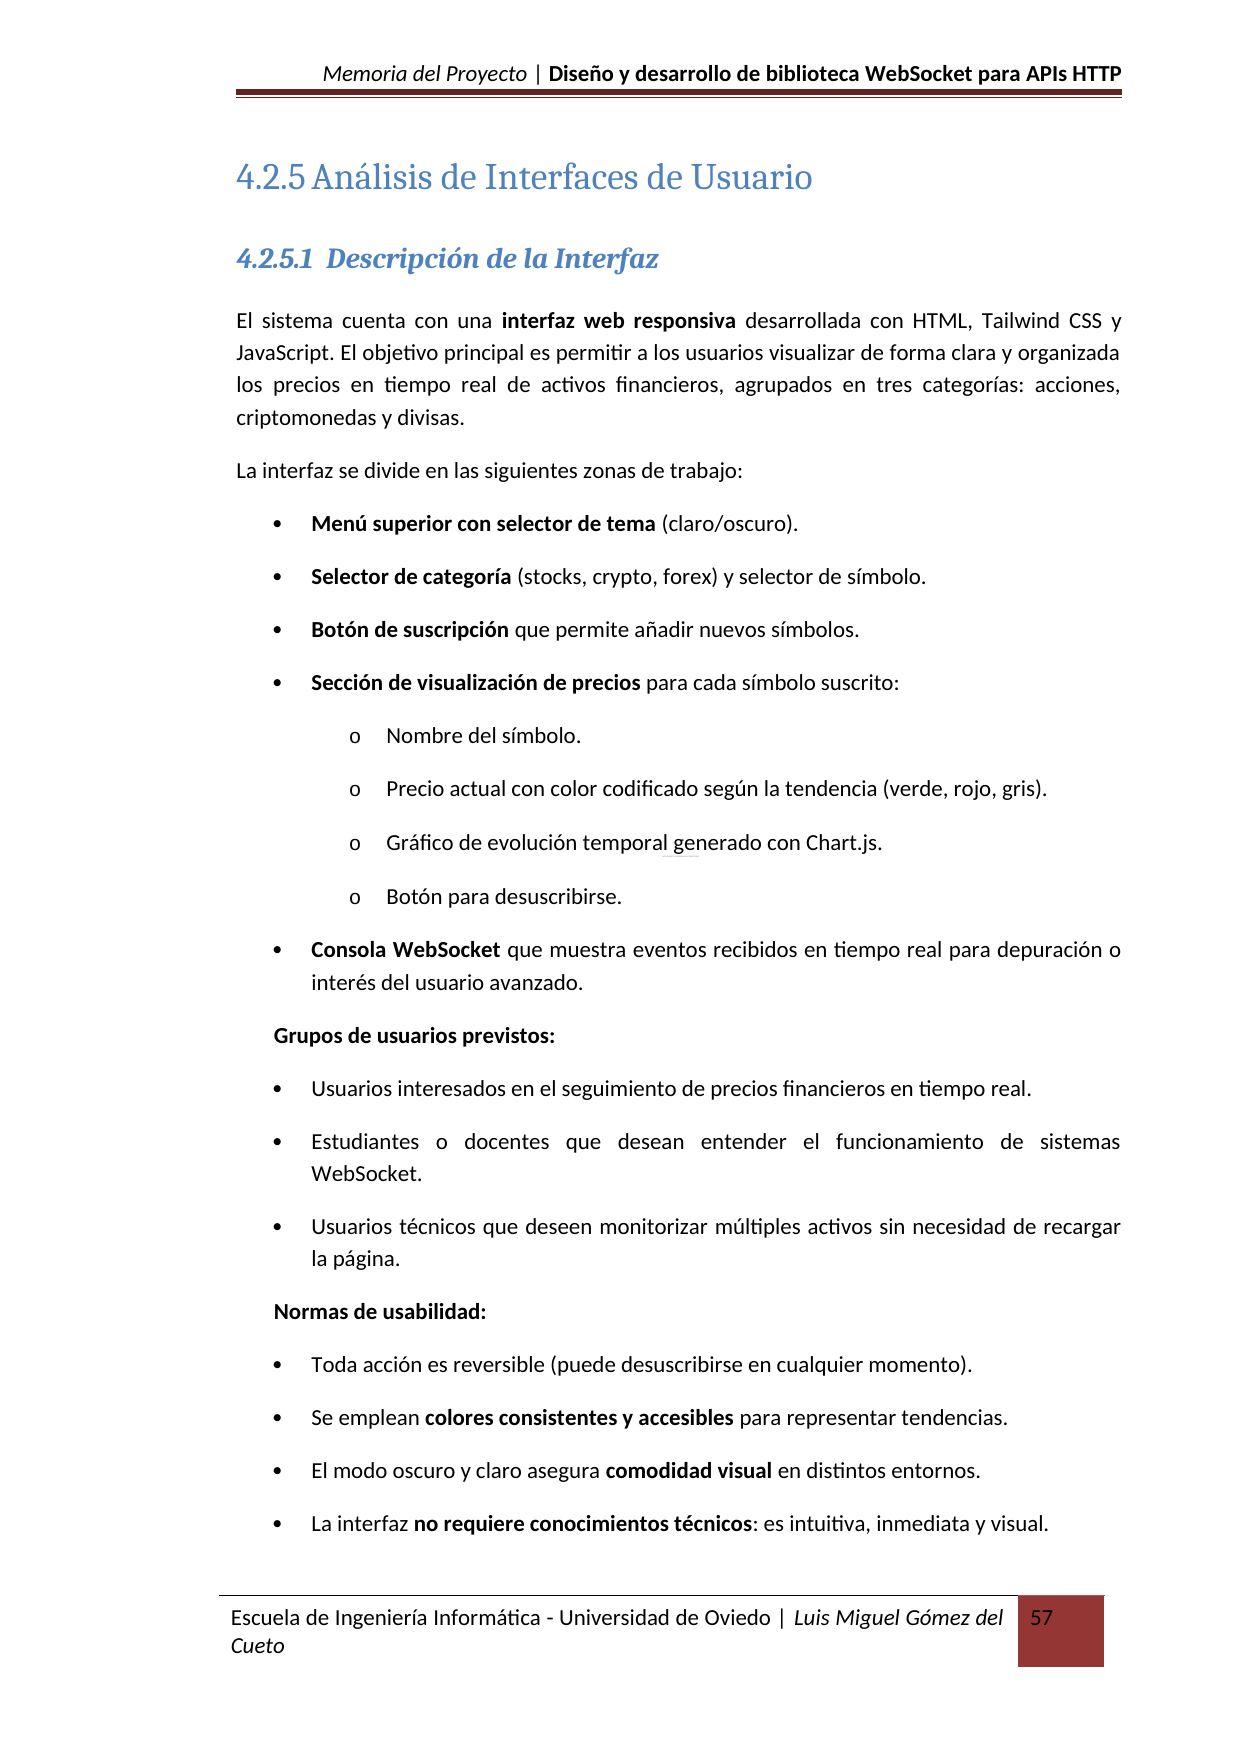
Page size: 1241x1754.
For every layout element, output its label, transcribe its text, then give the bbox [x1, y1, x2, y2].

list Precio actual con color codificado según la tendencia (verde, rojo, gris). [349, 774, 1122, 803]
text Grupos de usuarios previstos: [274, 1021, 1122, 1049]
list Botón de suscripción que permite añadir nuevos símbolos. [274, 615, 1122, 643]
list El modo oscuro y claro asegura comodidad visual en distintos entornos. [274, 1456, 1122, 1484]
list Toda acción es reversible (puede desuscribirse en cualquier momento). [274, 1350, 1122, 1378]
list Estudiantes o docentes que desean entender el funcionamiento de sistemas WebSocket. [274, 1127, 1122, 1187]
list Sección de visualización de precios para cada símbolo suscrito: [274, 668, 1122, 696]
list La interfaz no requiere conocimientos técnicos: es intuitiva, inmediata y visual. [274, 1509, 1122, 1537]
list Consola WebSocket que muestra eventos recibidos en tiempo real para depuración o interés del usuario avanzado. [274, 936, 1122, 996]
subtitle Análisis de Interfaces de Usuario [236, 156, 1122, 199]
list Gráfico de evolución temporal generado con Chart.js. [349, 828, 1122, 857]
list Botón para desuscribirse. [349, 882, 1122, 910]
list Menú superior con selector de tema (claro/oscuro). [274, 509, 1122, 537]
list Nombre del símbolo. [349, 721, 1122, 749]
list Usuarios interesados en el seguimiento de precios financieros en tiempo real. [274, 1074, 1122, 1102]
list Usuarios técnicos que deseen monitorizar múltiples activos sin necesidad de recargar la página. [274, 1212, 1122, 1272]
text El sistema cuenta con una interfaz web responsiva desarrollada con HTML, Tailwind CSS y JavaScript. El objetivo principal es permitir a los usuarios visualizar de forma clara y organizada los precios en tiempo real de activos financieros, agrupados en tres categorías: acciones, criptomonedas y divisas. [236, 306, 1122, 431]
text Normas de usabilidad: [274, 1297, 1122, 1325]
list Se emplean colores consistentes y accesibles para representar tendencias. [274, 1403, 1122, 1431]
subtitle Descripción de la Interfaz [236, 243, 1122, 276]
text La interfaz se divide en las siguientes zonas de trabajo: [236, 456, 1122, 484]
list Selector de categoría (stocks, crypto, forex) y selector de símbolo. [274, 562, 1122, 590]
